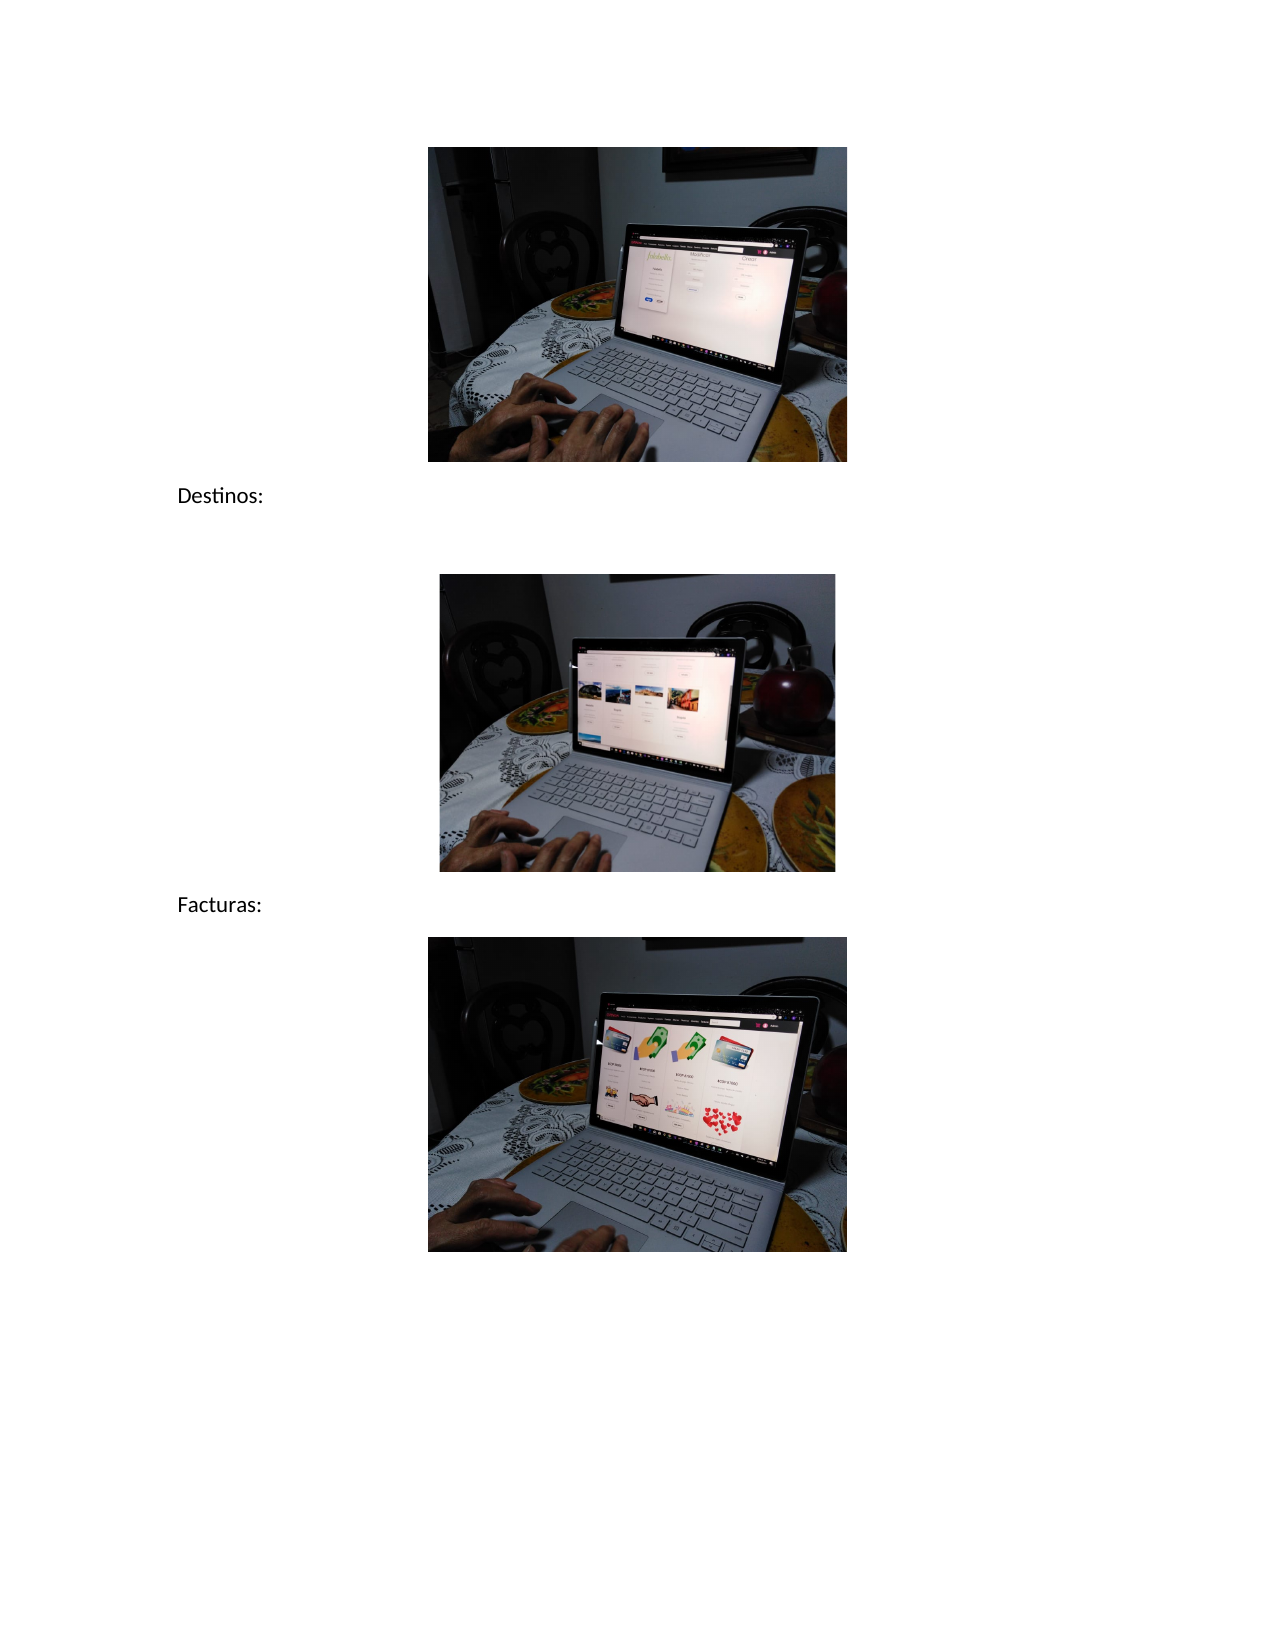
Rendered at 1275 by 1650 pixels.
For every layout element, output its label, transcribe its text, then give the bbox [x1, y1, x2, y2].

picture [428, 937, 847, 1252]
picture [439, 574, 836, 872]
text Destinos: [177, 481, 1098, 509]
text Facturas: [177, 890, 1098, 918]
picture [428, 147, 848, 462]
